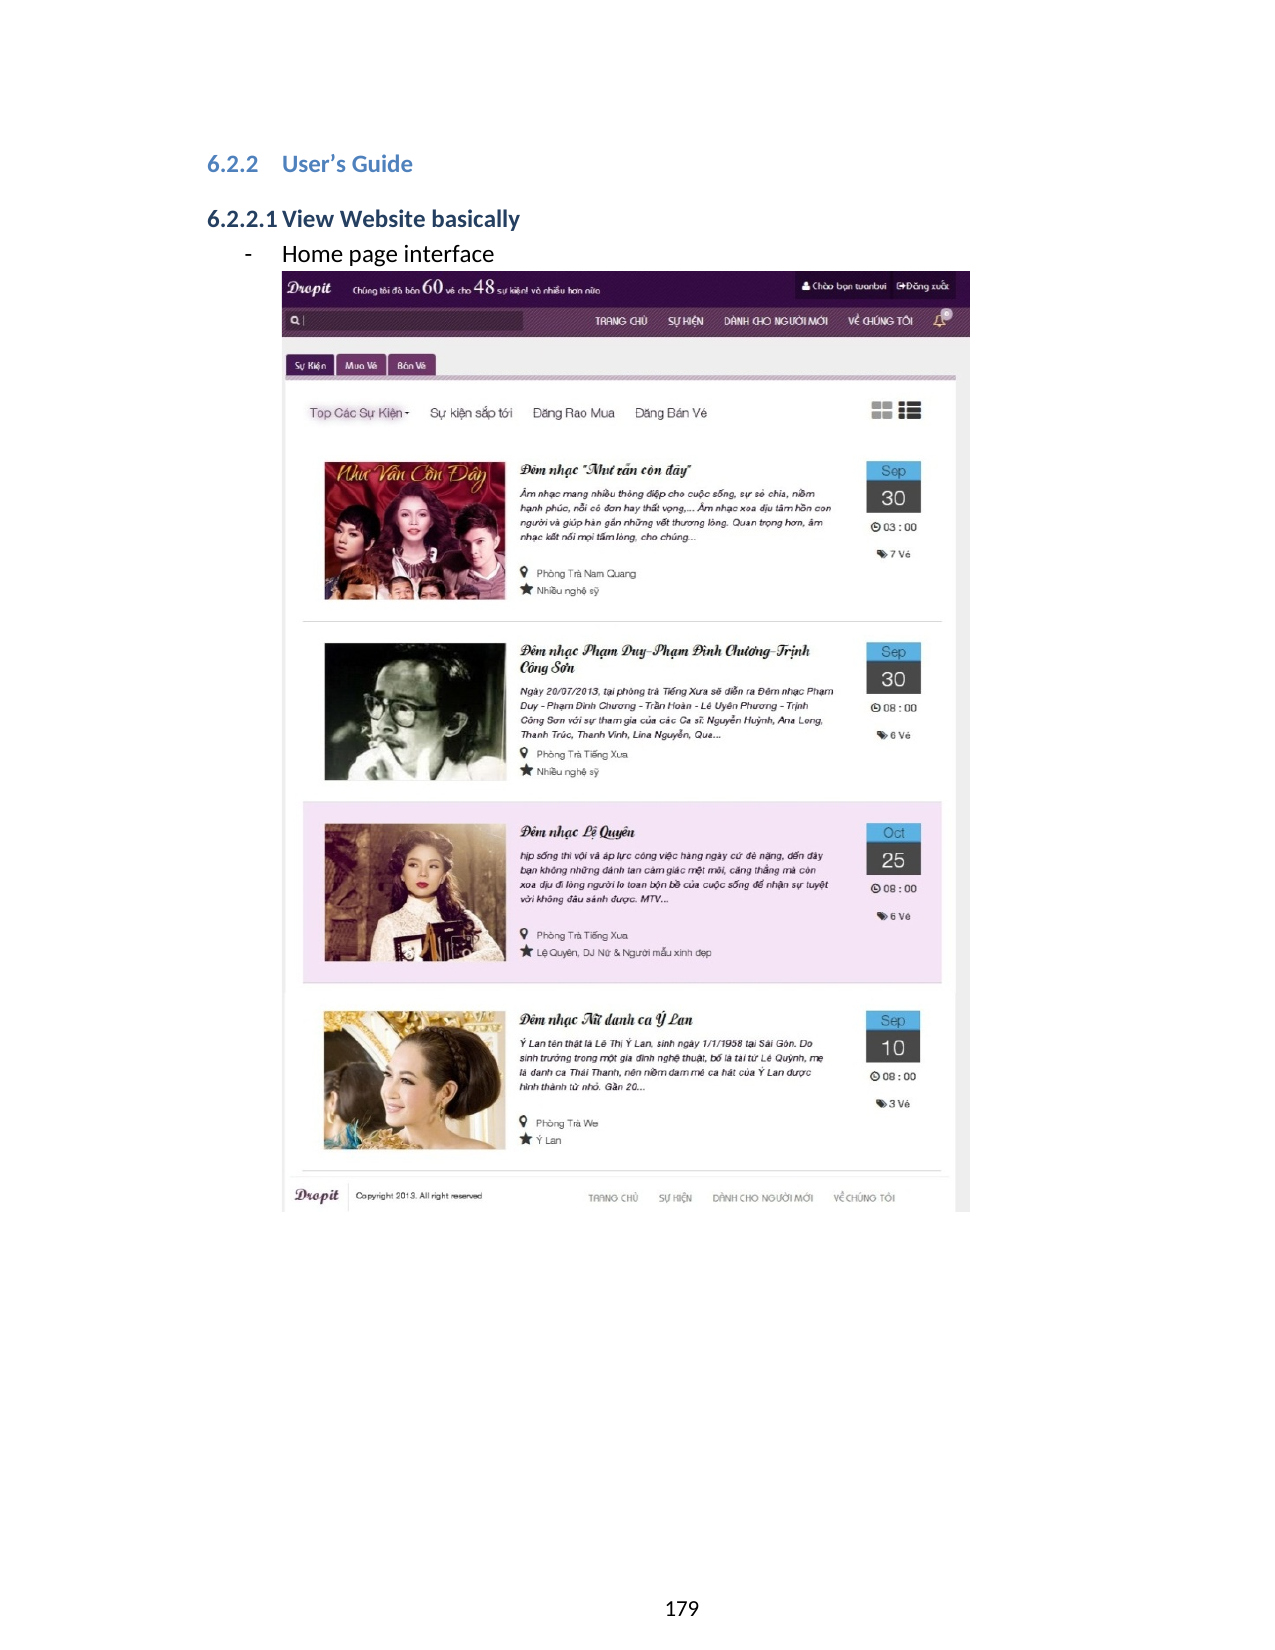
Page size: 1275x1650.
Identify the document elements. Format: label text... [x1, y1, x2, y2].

subtitle 6.2.2 User’s Guide [207, 148, 1157, 178]
subtitle 6.2.2.1 View Website basically [207, 203, 1157, 234]
picture [281, 271, 970, 1212]
